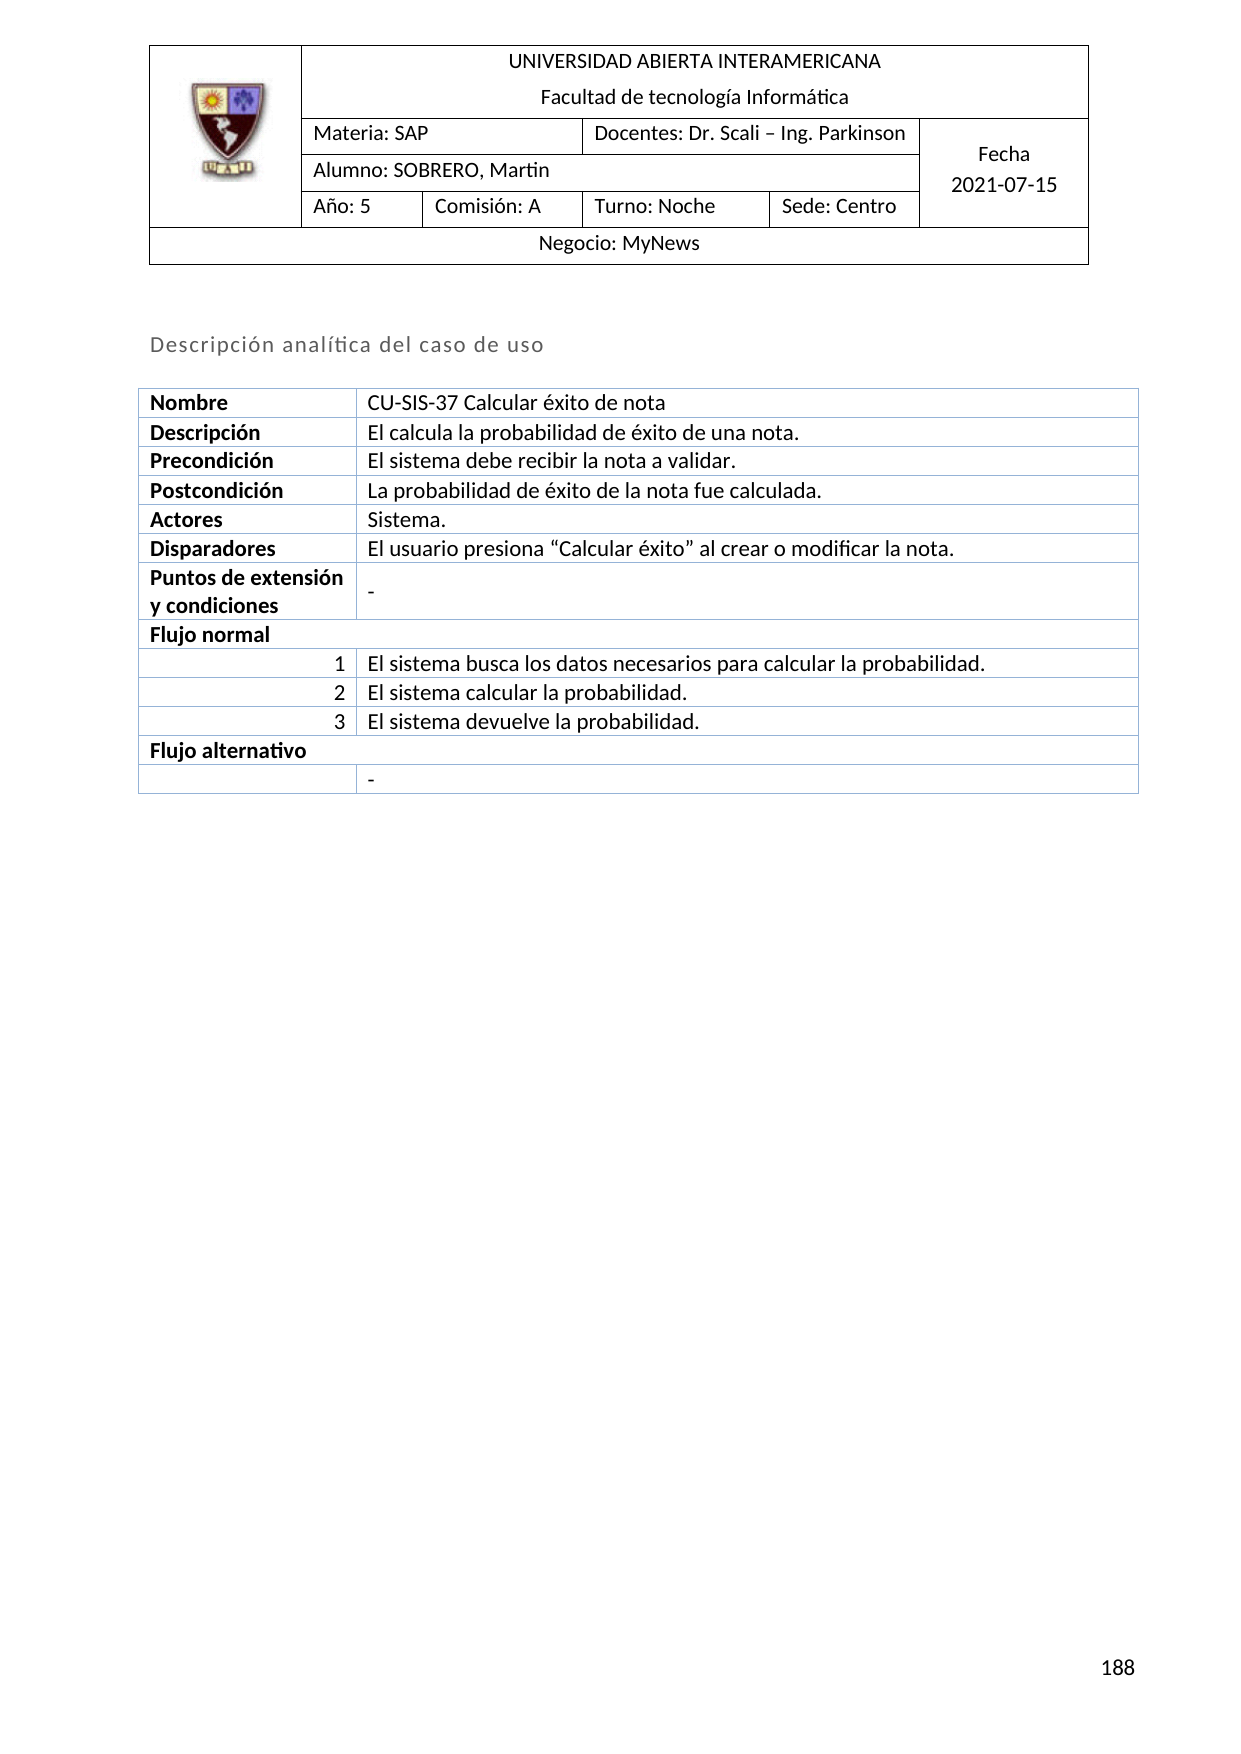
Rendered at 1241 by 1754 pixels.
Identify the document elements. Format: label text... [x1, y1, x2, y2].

table_cell La probabilidad de éxito de la nota fue calculada. [357, 476, 1138, 504]
picture [177, 74, 278, 187]
table_cell Flujo normal [139, 620, 1138, 648]
table_cell 3 [139, 707, 356, 735]
table_cell El sistema debe recibir la nota a validar. [357, 447, 1138, 475]
table_cell Precondición [139, 447, 356, 475]
table_cell Puntos de extensión y condiciones [139, 563, 356, 619]
table_cell El sistema devuelve la probabilidad. [357, 707, 1138, 735]
table_cell - [357, 765, 1138, 793]
table_cell El usuario presiona “Calcular éxito” al crear o modificar la nota. [357, 534, 1138, 562]
table_cell Flujo alternativo [139, 736, 1138, 764]
table_cell Sistema. [357, 505, 1138, 533]
subtitle Descripción analítica del caso de uso [150, 330, 1135, 358]
table_header CU-SIS-37 Calcular éxito de nota [357, 389, 1138, 417]
table_cell [139, 765, 356, 793]
table_cell Disparadores [139, 534, 356, 562]
table_cell El calcula la probabilidad de éxito de una nota. [357, 418, 1138, 446]
table_cell 2 [139, 678, 356, 706]
table_cell Descripción [139, 418, 356, 446]
table_cell El sistema calcular la probabilidad. [357, 678, 1138, 706]
table_header Nombre [139, 389, 356, 417]
table_cell 1 [139, 649, 356, 677]
table_cell Actores [139, 505, 356, 533]
table_cell Postcondición [139, 476, 356, 504]
table_cell - [357, 563, 1138, 619]
table_cell El sistema busca los datos necesarios para calcular la probabilidad. [357, 649, 1138, 677]
